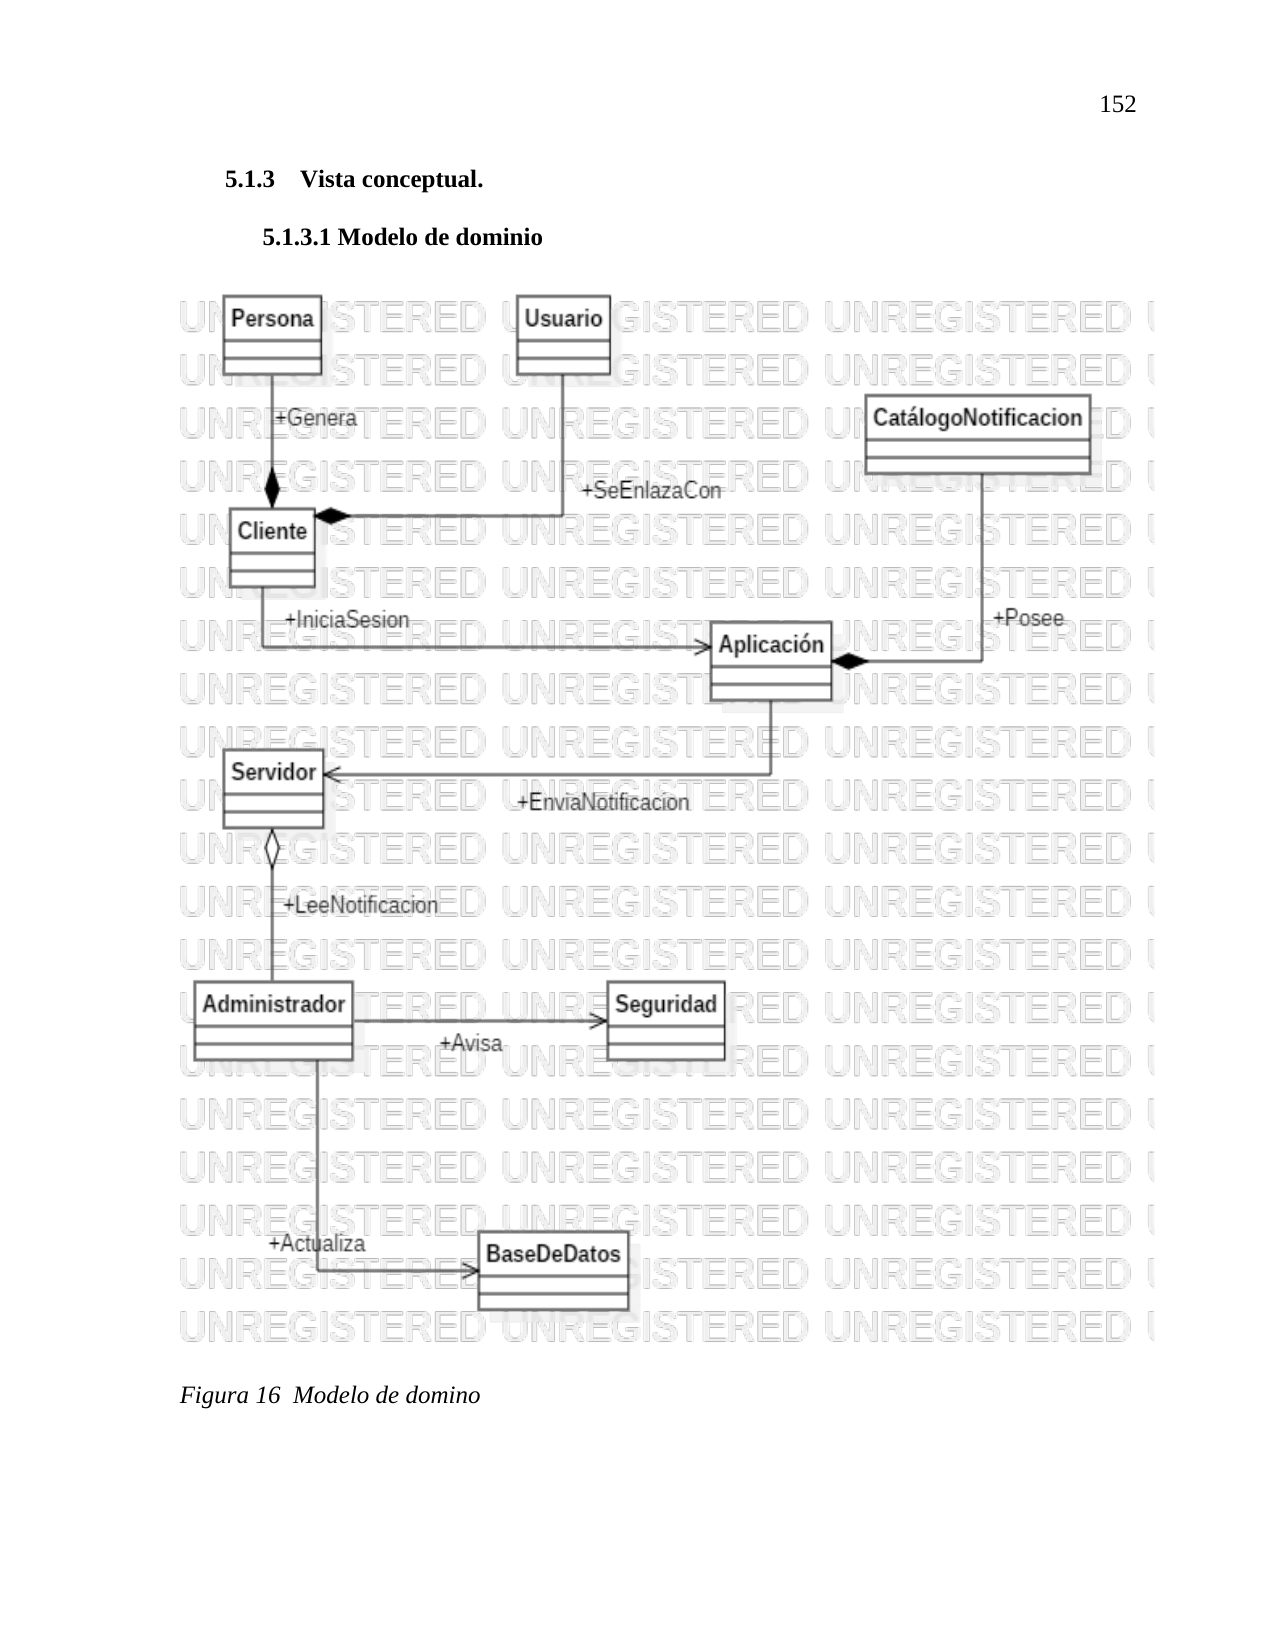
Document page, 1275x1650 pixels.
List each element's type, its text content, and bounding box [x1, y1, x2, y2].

picture [179, 279, 1155, 1381]
subtitle Modelo de dominio [262, 222, 1125, 251]
subtitle Vista conceptual. [225, 164, 1125, 193]
